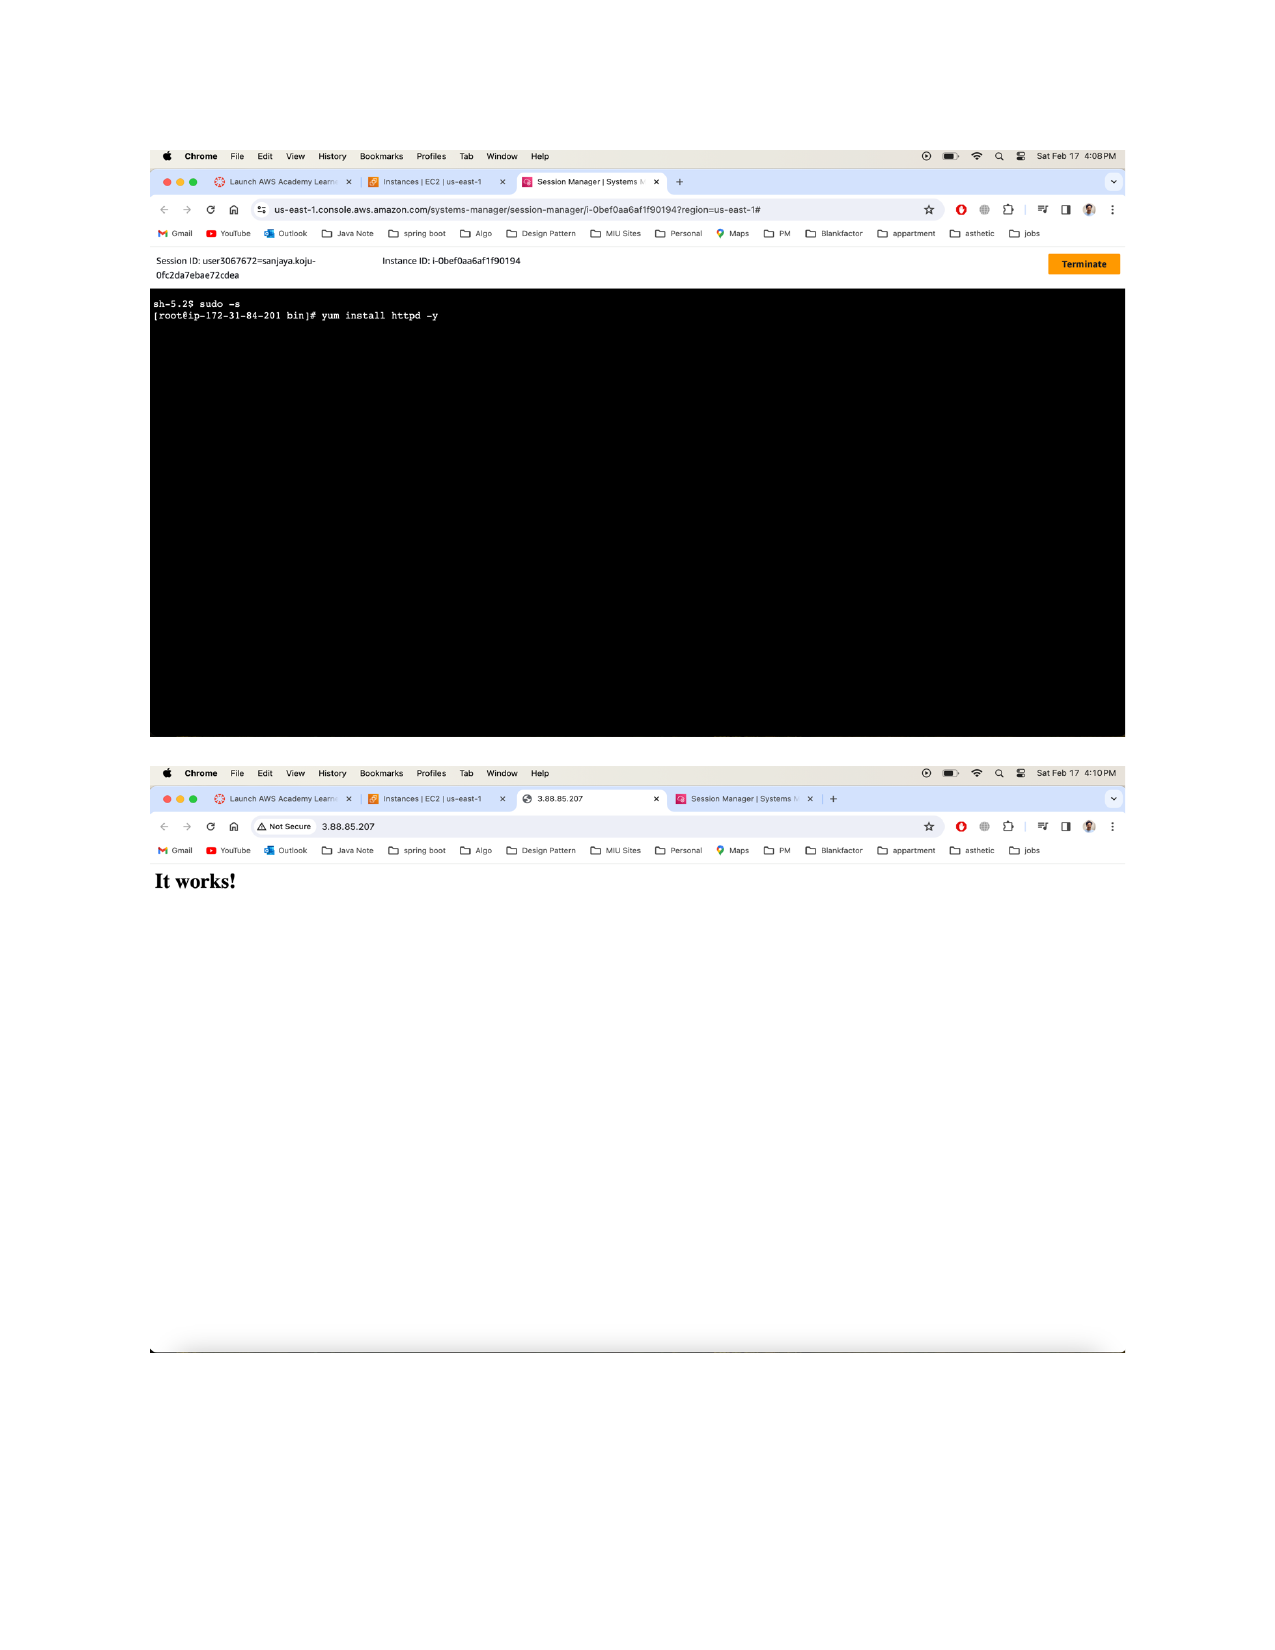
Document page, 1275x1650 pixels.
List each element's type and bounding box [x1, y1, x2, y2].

picture [150, 766, 1125, 1353]
picture [150, 150, 1125, 737]
